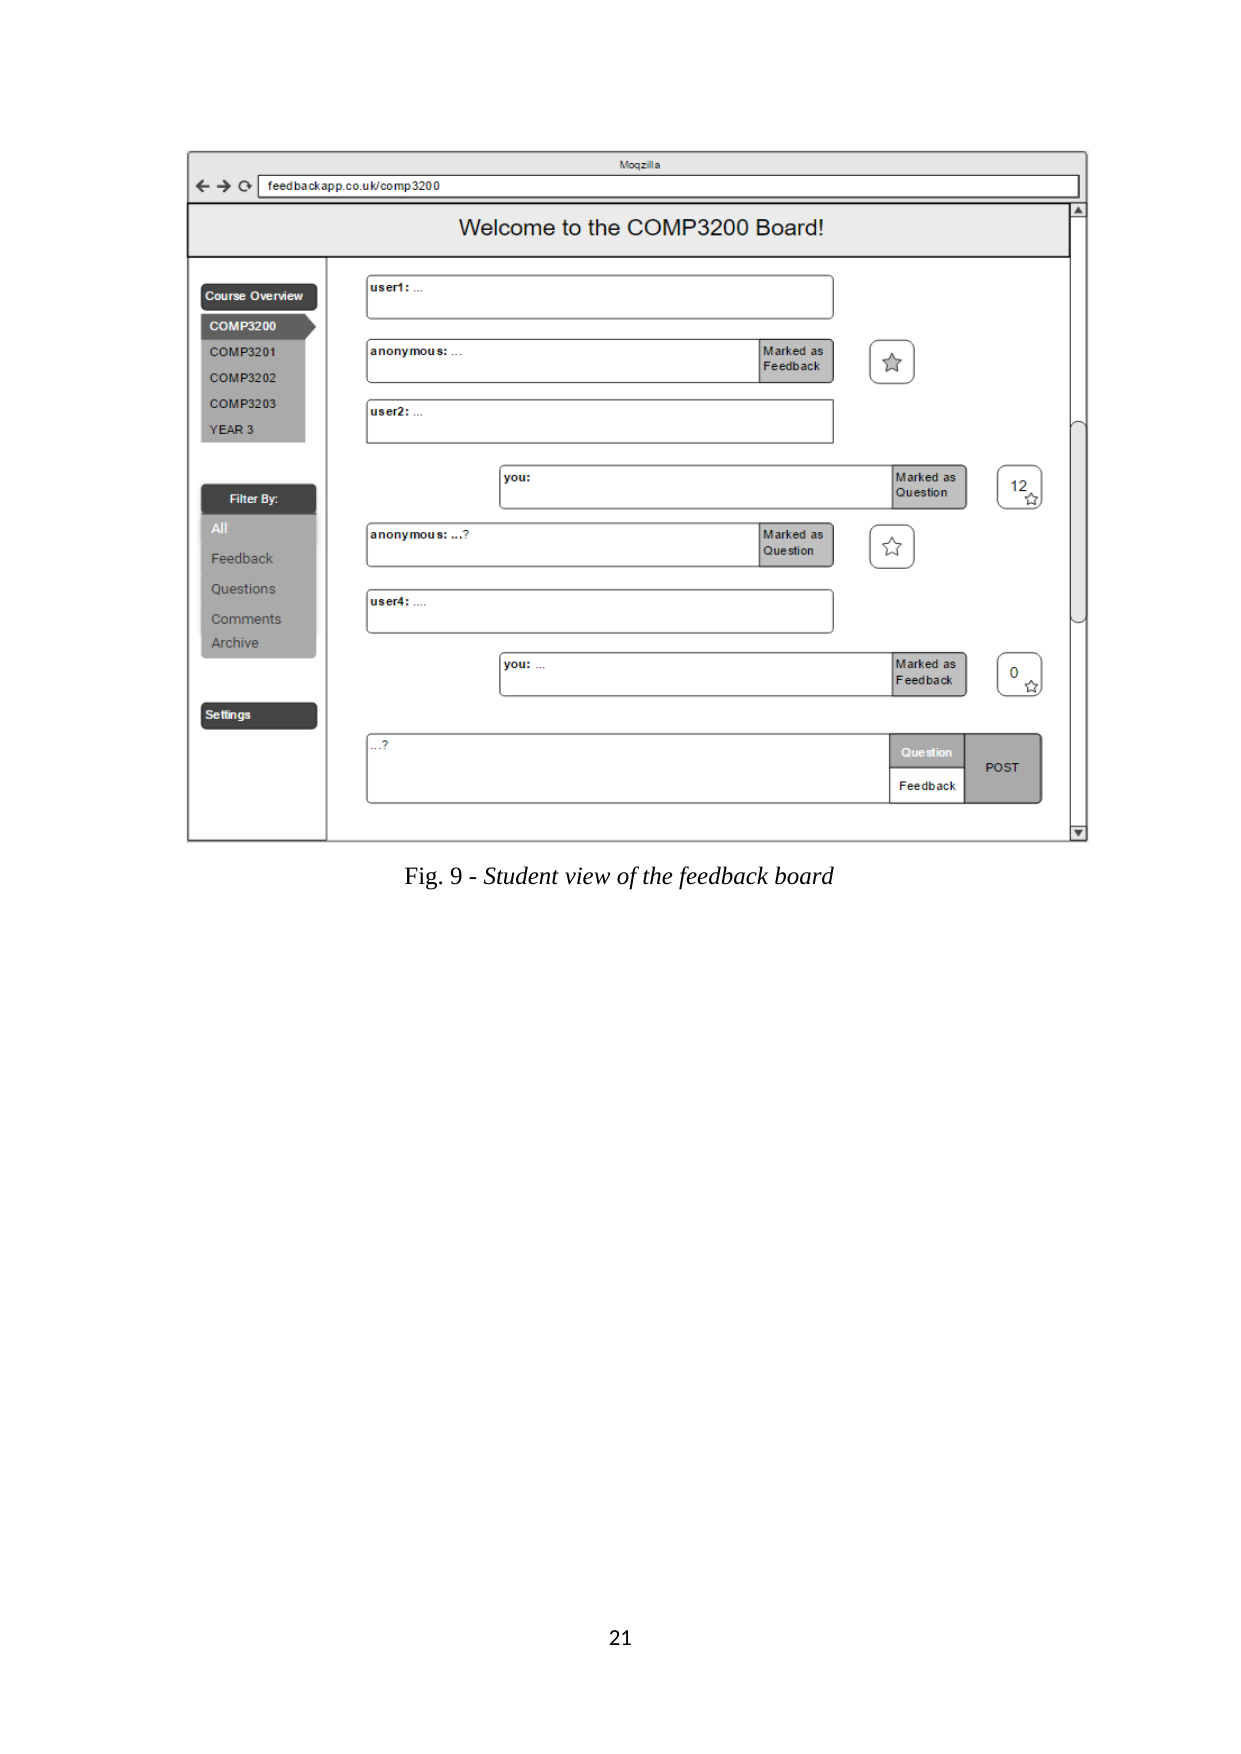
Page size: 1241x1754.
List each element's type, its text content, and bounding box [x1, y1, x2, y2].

picture [186, 150, 1089, 843]
